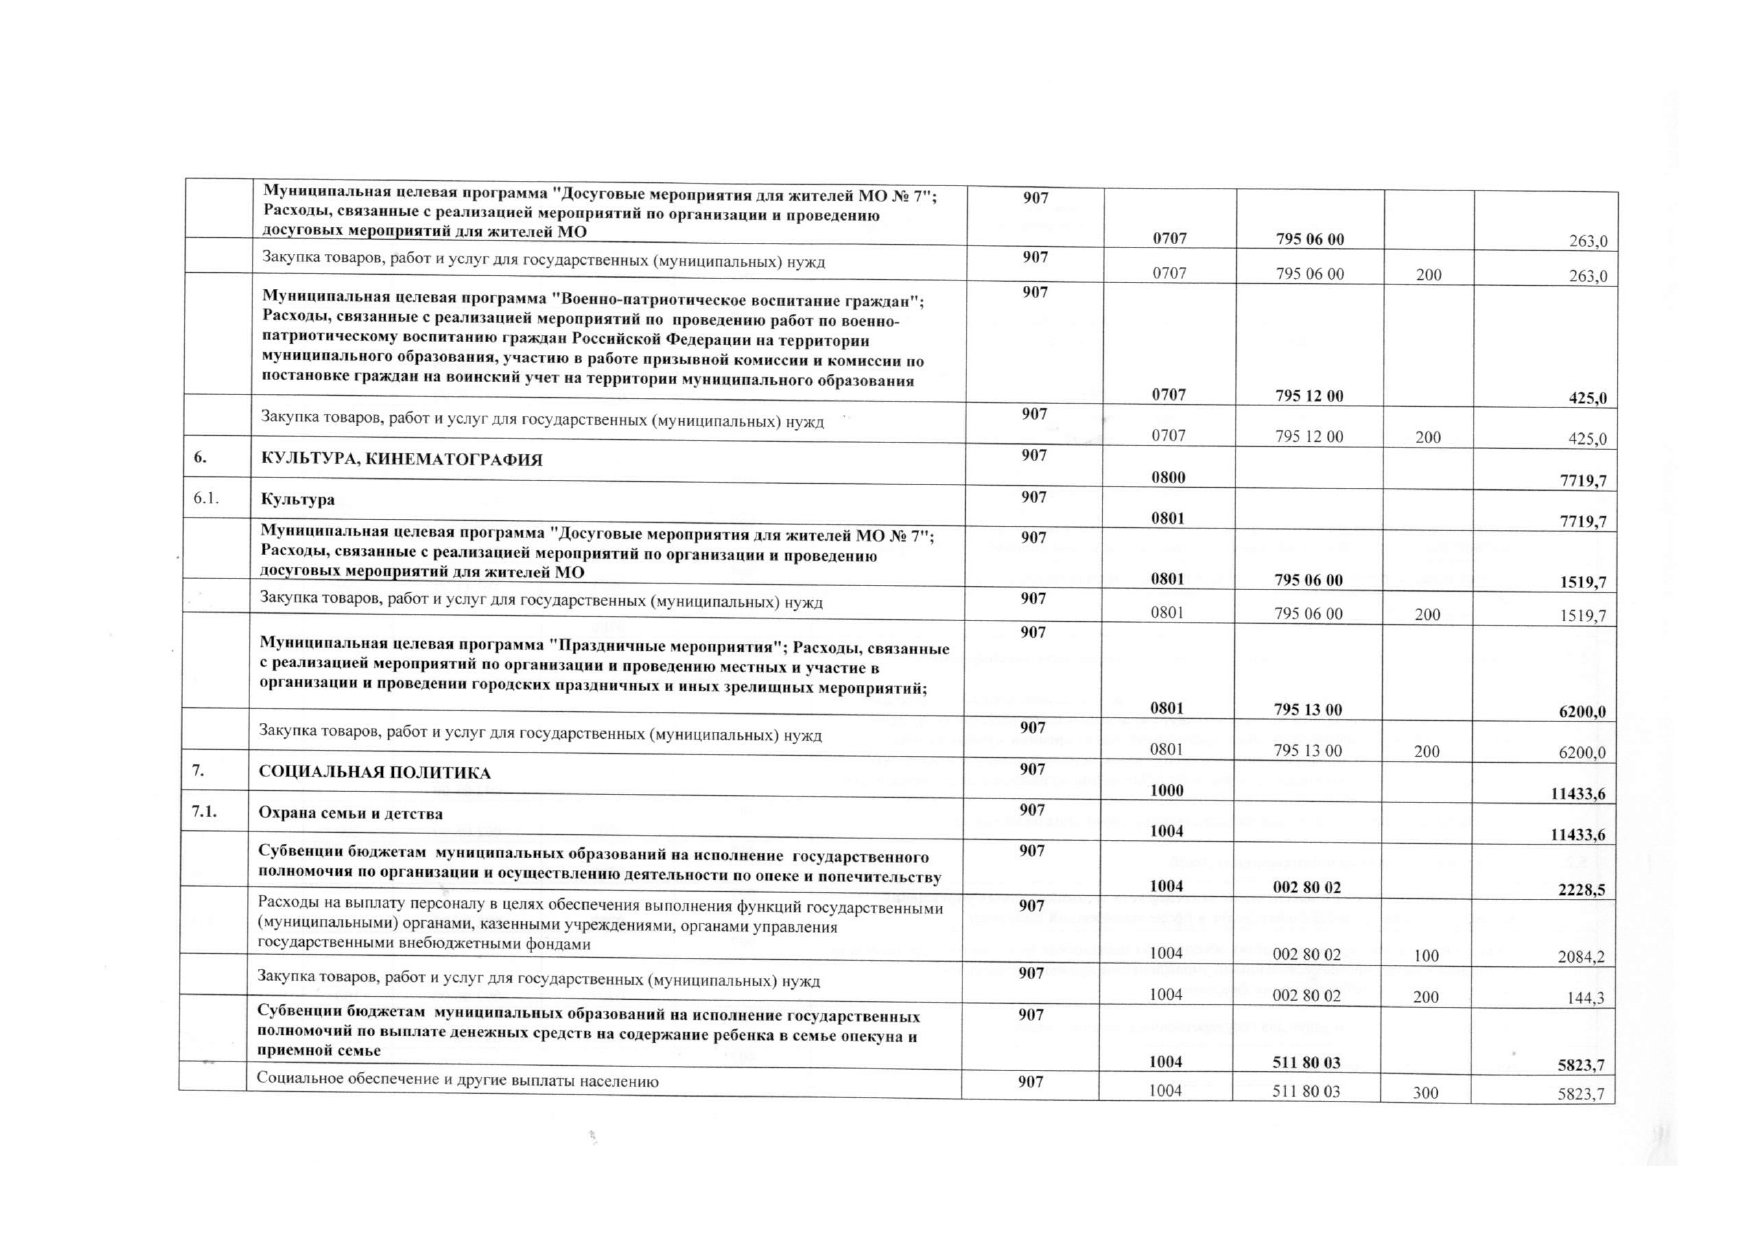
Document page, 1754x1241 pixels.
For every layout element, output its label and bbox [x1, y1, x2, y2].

picture [75, 75, 1679, 1166]
